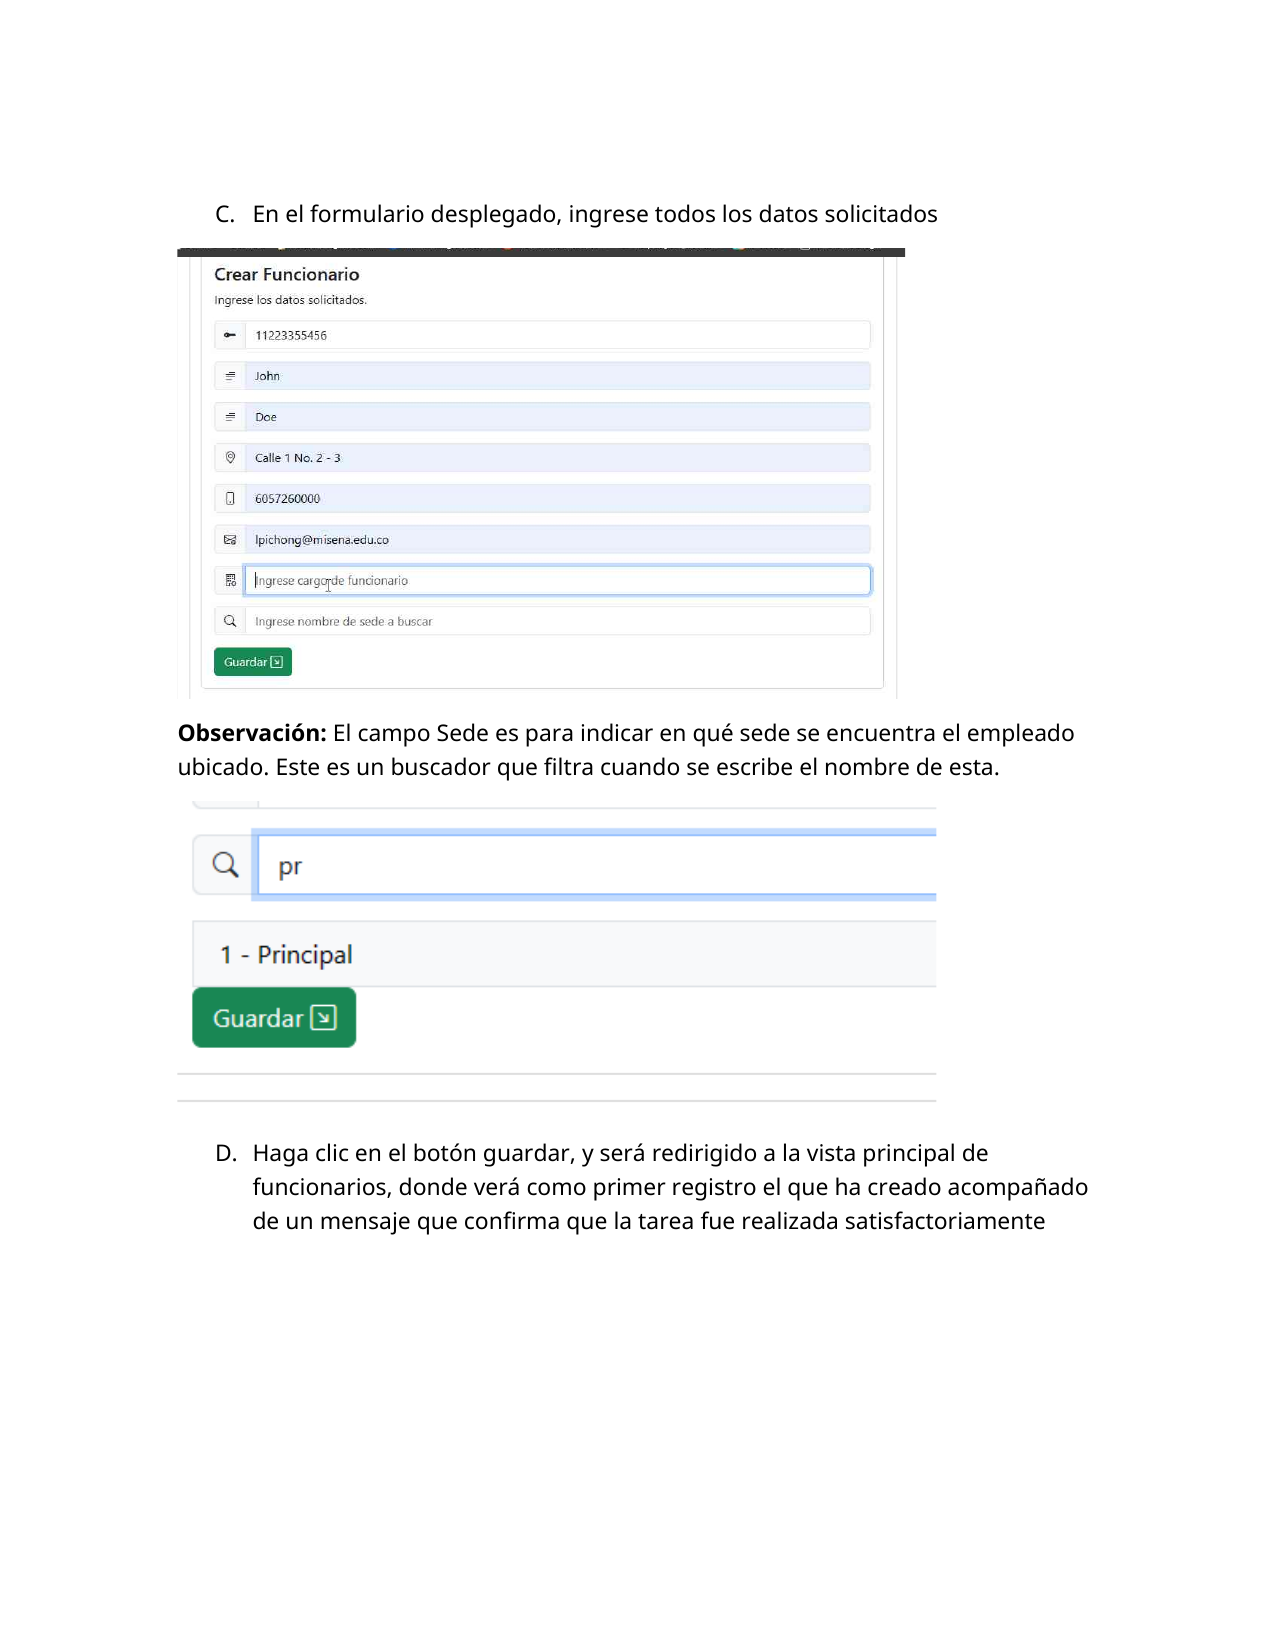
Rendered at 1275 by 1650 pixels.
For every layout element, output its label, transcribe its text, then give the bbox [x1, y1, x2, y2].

picture [177, 248, 906, 699]
picture [177, 801, 937, 1119]
text Observación: El campo Sede es para indicar en qué sede se encuentra el empleado ubicado. Este es un buscador que filtra cuando se escribe el nombre de esta. [177, 717, 1098, 782]
list Haga clic en el botón guardar, y será redirigido a la vista principal de funcionarios, donde verá como primer registro el que ha creado acompañado de un mensaje que confirma que la tarea fue realizada satisfactoriamente [215, 1137, 1098, 1236]
list En el formulario desplegado, ingrese todos los datos solicitados [215, 198, 1098, 229]
